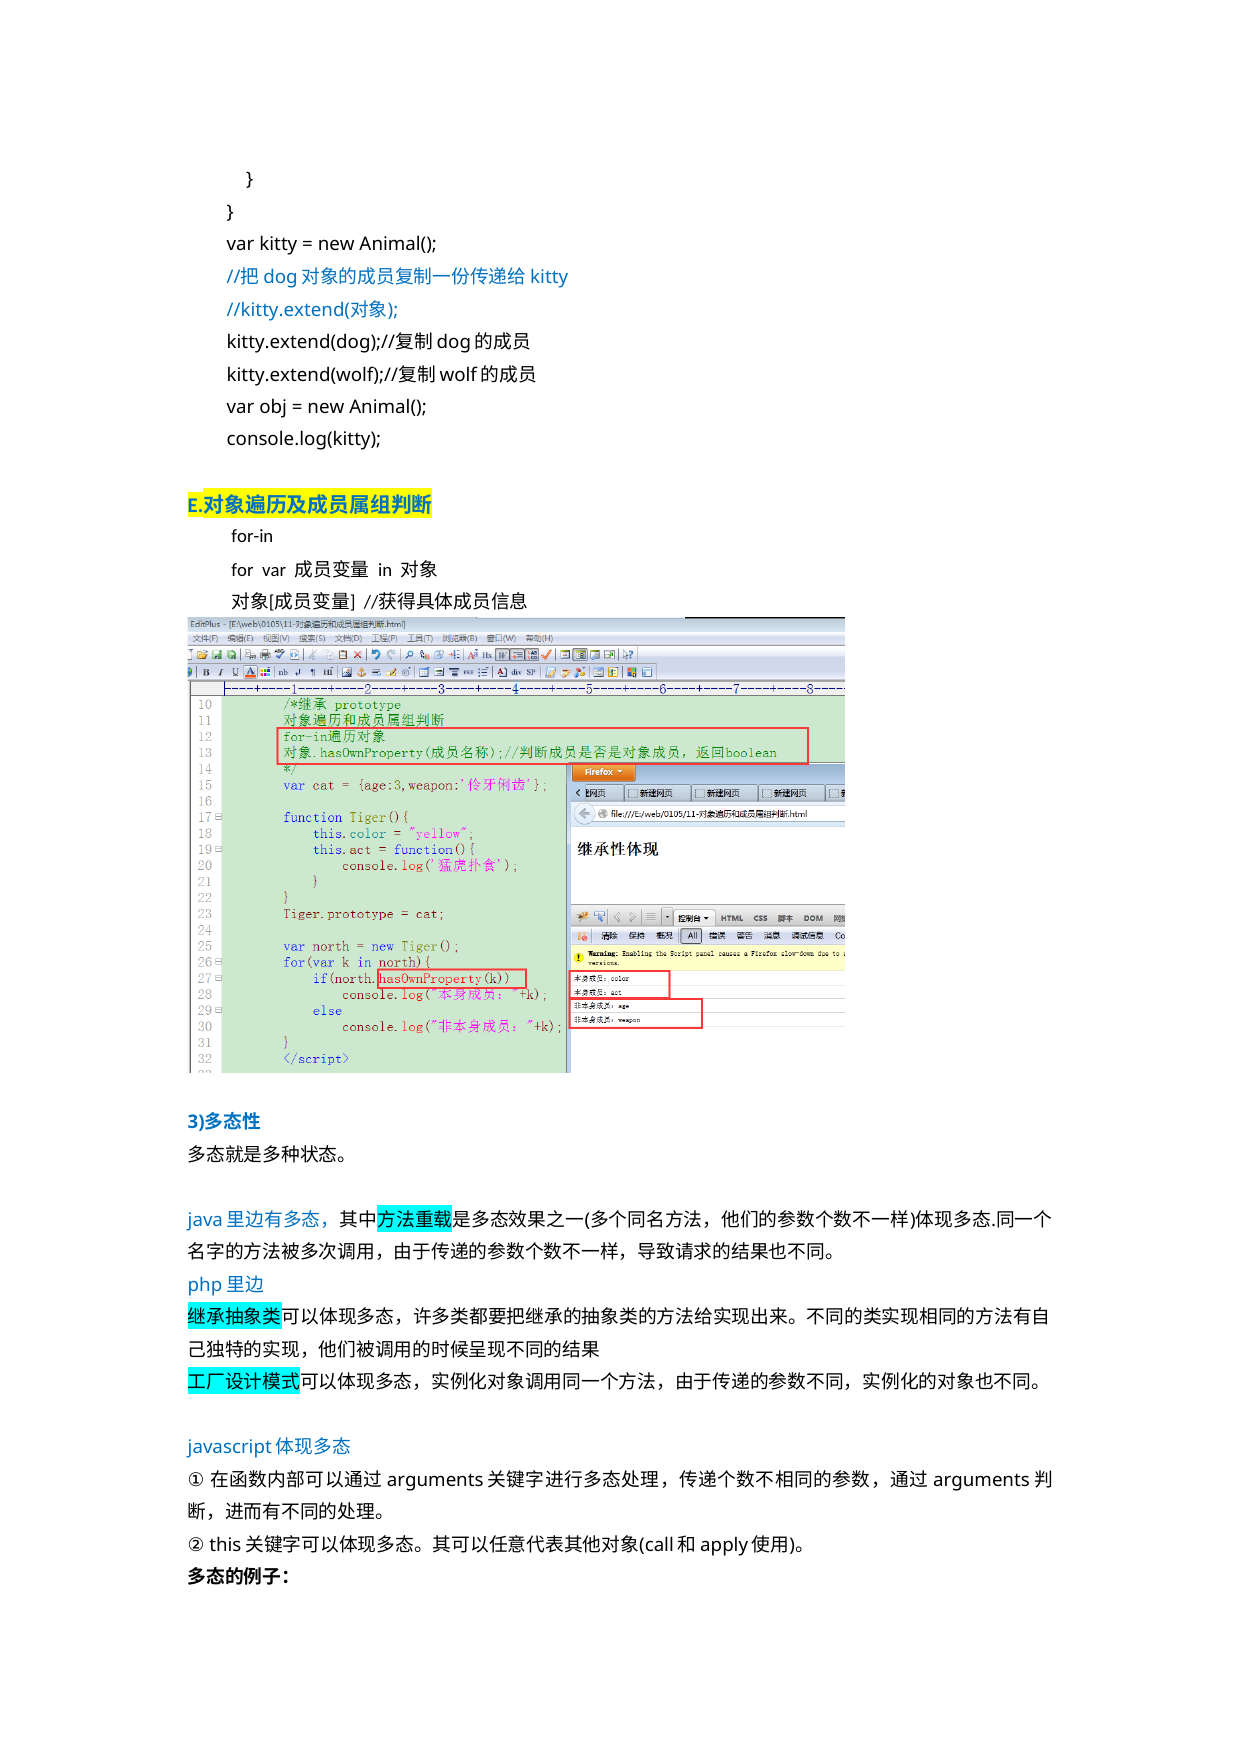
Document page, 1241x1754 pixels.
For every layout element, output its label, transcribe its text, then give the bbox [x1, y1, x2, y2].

text kitty.extend(wolf);//复制wolf的成员 [187, 357, 1053, 389]
text 多态就是多种状态。 [187, 1137, 1053, 1169]
text 继承抽象类可以体现多态，许多类都要把继承的抽象类的方法给实现出来。不同的类实现相同的方法有自己独特的实现，他们被调用的时候呈现不同的结果 [187, 1299, 1053, 1364]
text //把dog对象的成员复制一份传递给kitty [187, 259, 1053, 292]
text javascript体现多态 [187, 1429, 1053, 1462]
list 多态性 [187, 1104, 1053, 1137]
text for var 成员变量 in 对象 [187, 552, 1053, 584]
text 对象[成员变量] //获得具体成员信息 [187, 584, 1053, 617]
text kitty.extend(dog);//复制dog的成员 [187, 324, 1053, 357]
text //kitty.extend(对象); [187, 292, 1053, 324]
text } [187, 194, 1053, 227]
text ① 在函数内部可以通过arguments关键字进行多态处理，传递个数不相同的参数，通过arguments判断，进而有不同的处理。 [187, 1462, 1053, 1527]
text java里边有多态，其中方法重载是多态效果之一(多个同名方法，他们的参数个数不一样)体现多态.同一个名字的方法被多次调用，由于传递的参数个数不一样，导致请求的结果也不同。 [187, 1202, 1053, 1267]
text E.对象遍历及成员属组判断 [187, 487, 1053, 519]
text var obj = new Animal(); [187, 389, 1053, 422]
text var kitty = new Animal(); [187, 227, 1053, 259]
text console.log(kitty); [187, 422, 1053, 454]
text 多态的例子： [187, 1559, 1053, 1592]
text } [187, 162, 1053, 194]
text php里边 [187, 1267, 1053, 1299]
picture [187, 617, 845, 1073]
text for-in [187, 519, 1053, 552]
text ② this关键字可以体现多态。其可以任意代表其他对象(call和apply使用)。 [187, 1527, 1053, 1559]
text 工厂设计模式可以体现多态，实例化对象调用同一个方法，由于传递的参数不同，实例化的对象也不同。 [187, 1364, 1053, 1397]
